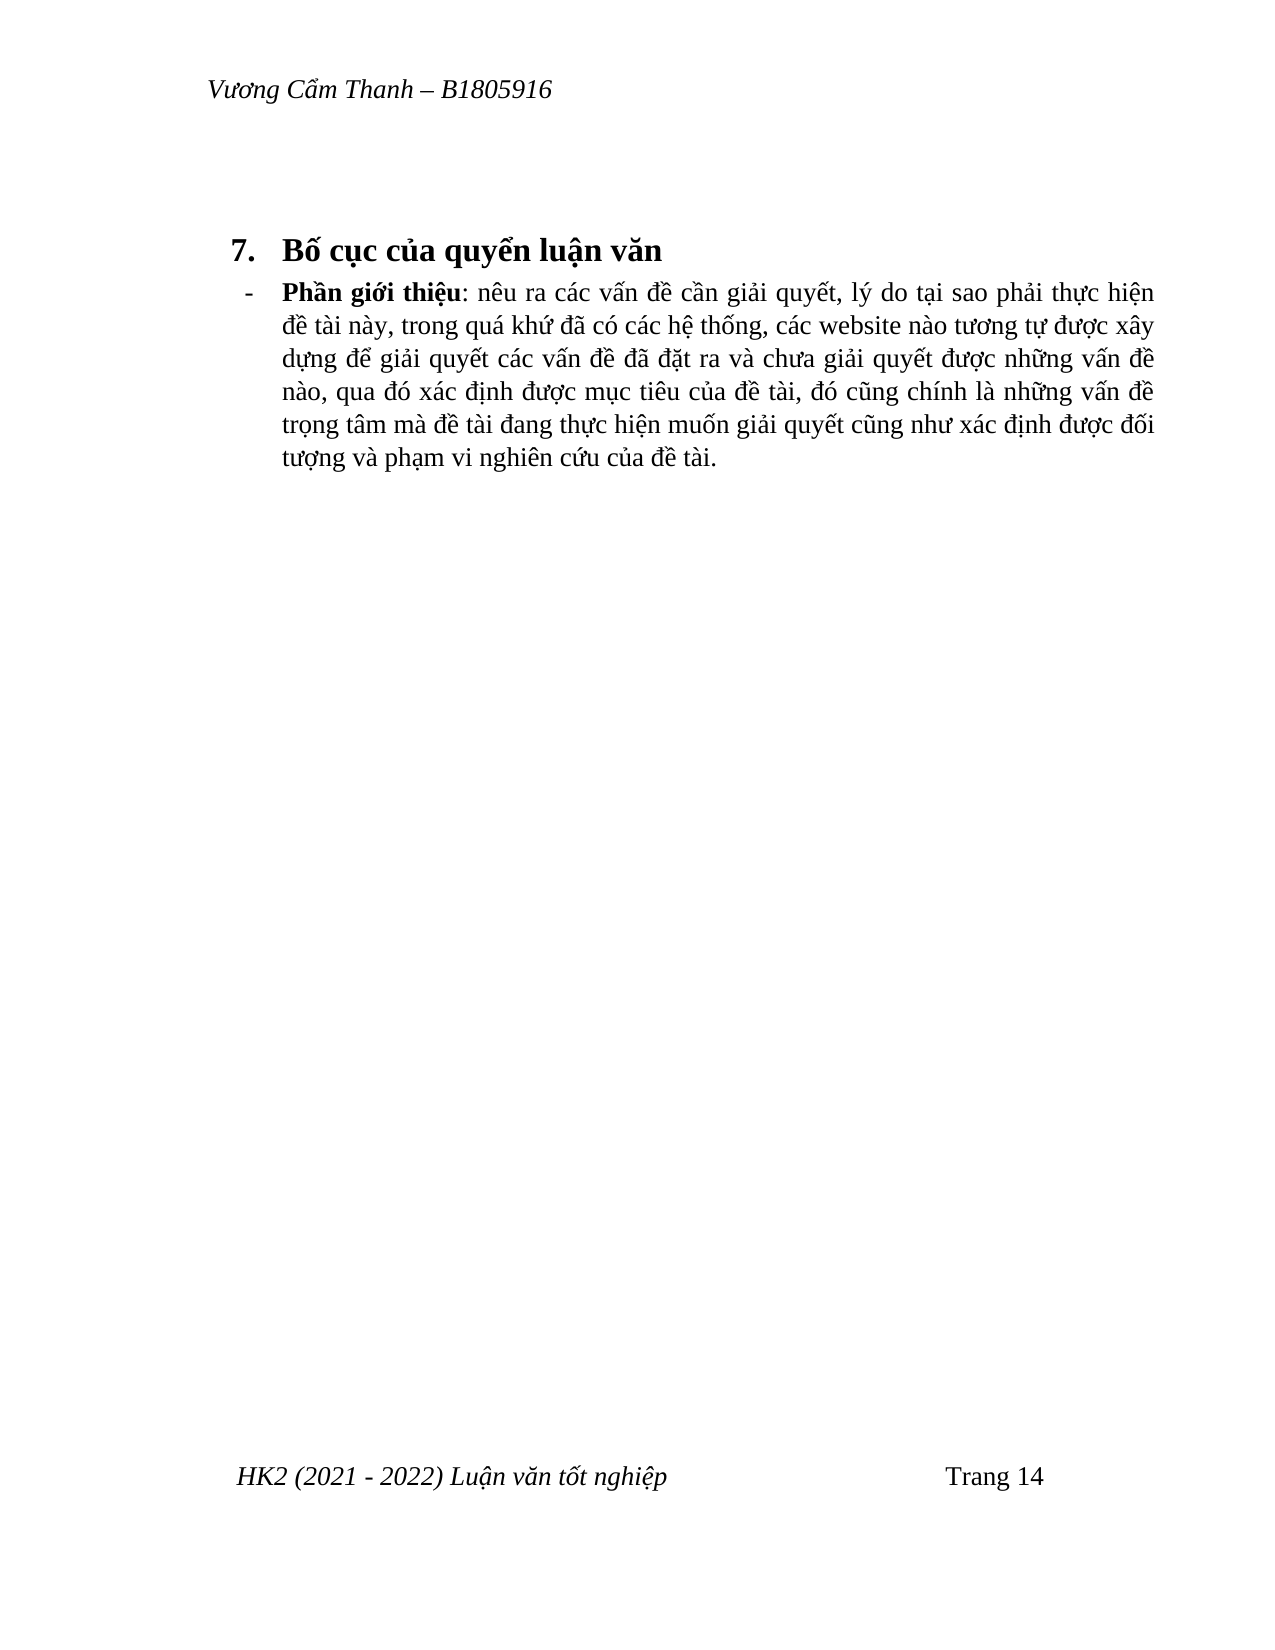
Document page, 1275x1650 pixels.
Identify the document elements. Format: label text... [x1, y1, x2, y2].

list Phần giới thiệu: nêu ra các vấn đề cần giải quyết, lý do tại sao phải thực hiện đề tài này, trong quá khứ đã có các hệ thống, các website nào tương tự được xây dựng để giải quyết các vấn đề đã đặt ra và chưa giải quyết được những vấn đề nào, qua đó xác định được mục tiêu của đề tài, đó cũng chính là những vấn đề trọng tâm mà đề tài đang thực hiện muốn giải quyết cũng như xác định được đối tượng và phạm vi nghiên cứu của đề tài. [244, 276, 1156, 472]
subtitle Bố cục của quyển luận văn [230, 230, 1157, 269]
